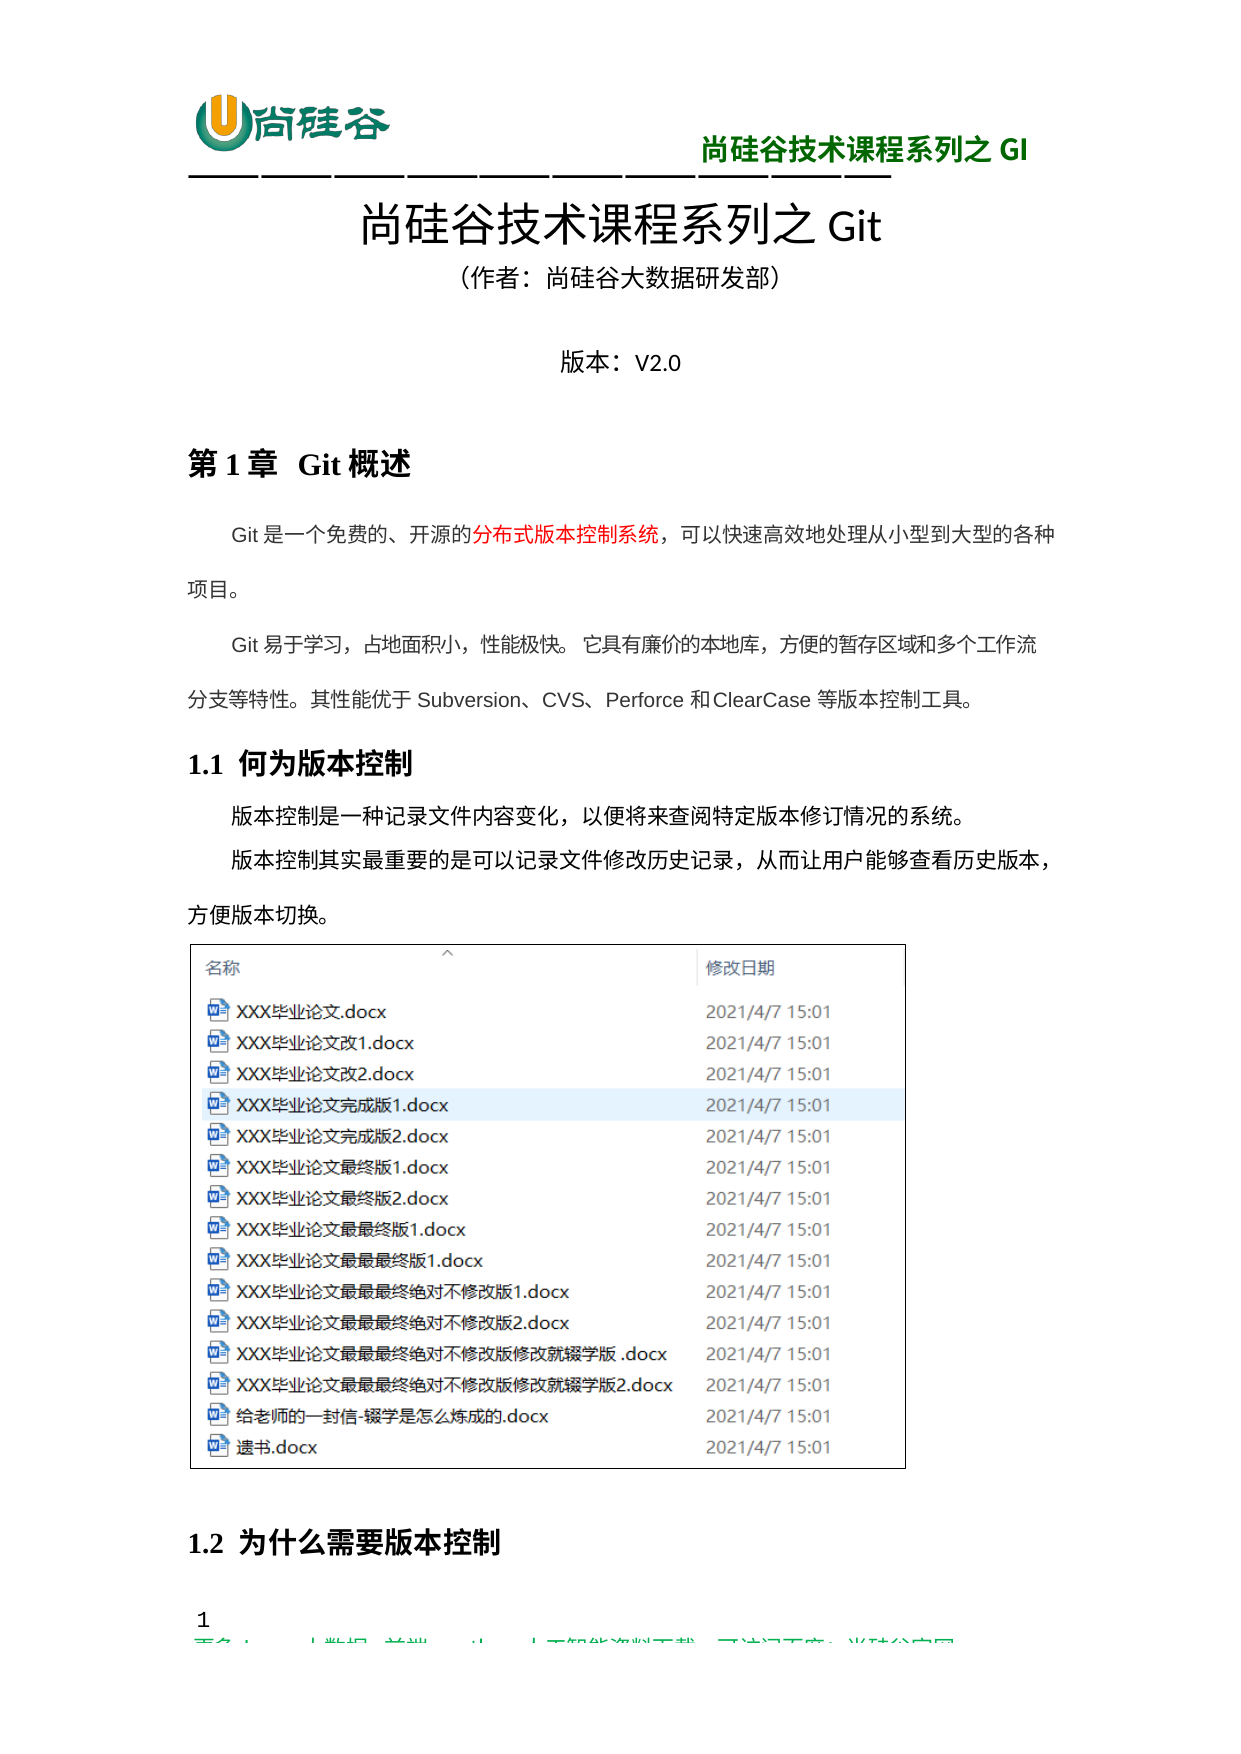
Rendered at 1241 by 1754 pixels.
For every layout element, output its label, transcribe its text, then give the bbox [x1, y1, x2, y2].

subtitle 第1章 Git 概述 [187, 439, 1076, 484]
subtitle 何为版本控制 [187, 741, 1076, 783]
picture [187, 88, 395, 157]
subtitle 为什么需要版本控制 [187, 1520, 1076, 1562]
text Git 易于学习，占地面积小，性能极快。 它具有廉价的本地库，方便的暂存区域和多个工作流分支等特性。其性能优于 Subversion、CVS、Perforce 和 ClearCase 等版本控制工具。 [187, 628, 1053, 713]
picture [202, 949, 905, 1457]
text （作者：尚硅谷大数据研发部） [350, 258, 890, 294]
text 尚硅谷技术课程系列之 Git [350, 189, 890, 255]
text 版本控制其实最重要的是可以记录文件修改历史记录，从而让用户能够查看历史版本， 方便版本切换。 [187, 843, 1064, 929]
text 版本控制是一种记录文件内容变化，以便将来查阅特定版本修订情况的系统。 [231, 799, 1076, 831]
text 版本：V2.0 [350, 342, 891, 378]
text Git 是一个免费的、开源的分布式版本控制系统，可以快速高效地处理从小型到大型的各种项目。 [187, 519, 1058, 604]
